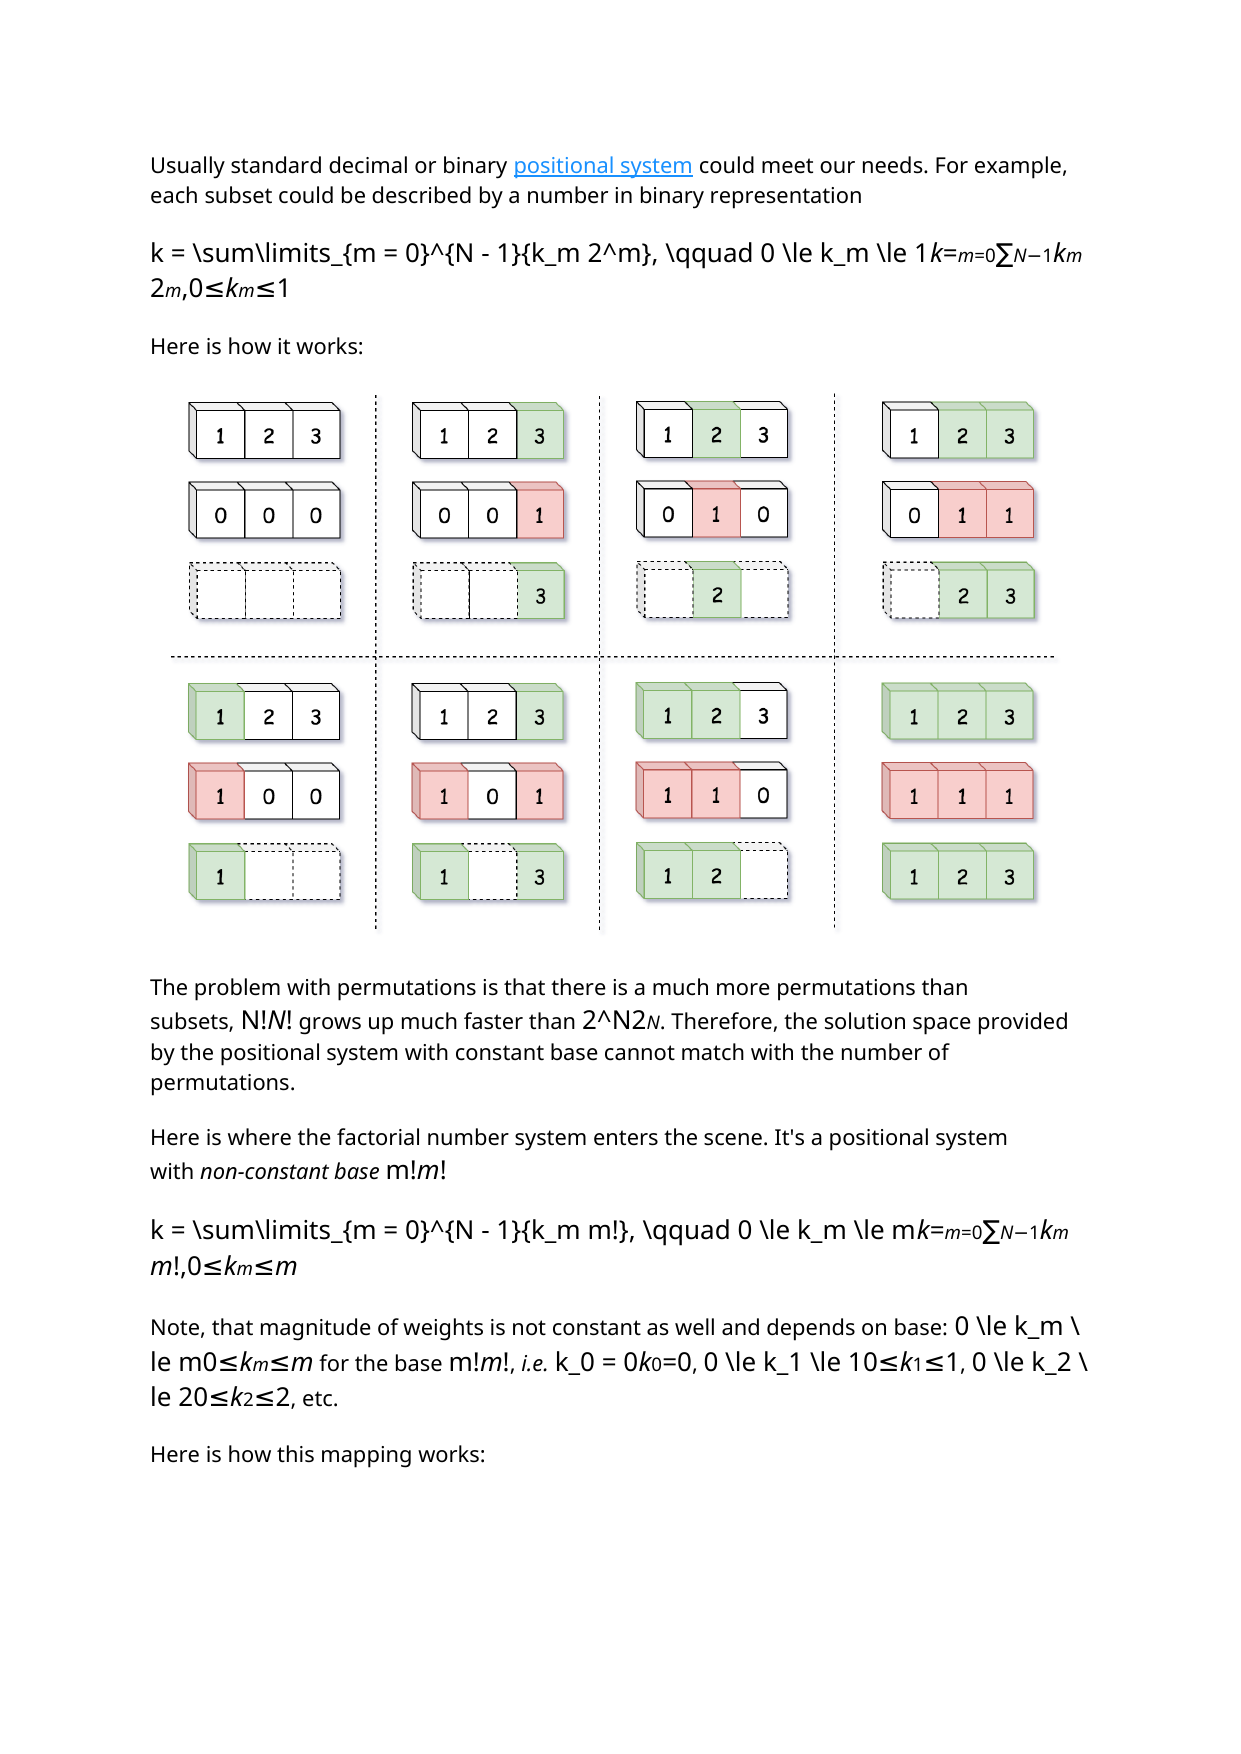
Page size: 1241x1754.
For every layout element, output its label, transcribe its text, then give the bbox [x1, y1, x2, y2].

picture [150, 385, 1091, 947]
text The problem with permutations is that there is a much more permutations than subsets, N!N! grows up much faster than 2^N2N. Therefore, the solution space provided by the positional system with constant base cannot match with the number of permutations. [150, 972, 1090, 1097]
text Usually standard decimal or binary positional system could meet our needs. For example, each subset could be described by a number in binary representation [150, 150, 1090, 209]
text k = \sum\limits_{m = 0}^{N - 1}{k_m m!}, \qquad 0 \le k_m \le mk=m=0∑N−1​km​m!,0≤km​≤m [150, 1212, 1090, 1283]
text Note, that magnitude of weights is not constant as well and depends on base: 0 \le k_m \le m0≤km​≤m for the base m!m!, i.e. k_0 = 0k0​=0, 0 \le k_1 \le 10≤k1​≤1, 0 \le k_2 \le 20≤k2​≤2, etc. [150, 1308, 1090, 1414]
text k = \sum\limits_{m = 0}^{N - 1}{k_m 2^m}, \qquad 0 \le k_m \le 1k=m=0∑N−1​km​2m,0≤km​≤1 [150, 234, 1090, 306]
text Here is how this mapping works: [150, 1439, 1090, 1469]
text Here is how it works: [150, 331, 1090, 360]
text Here is where the factorial number system enters the scene. It's a positional system with non-constant base m!m! [150, 1122, 1090, 1187]
